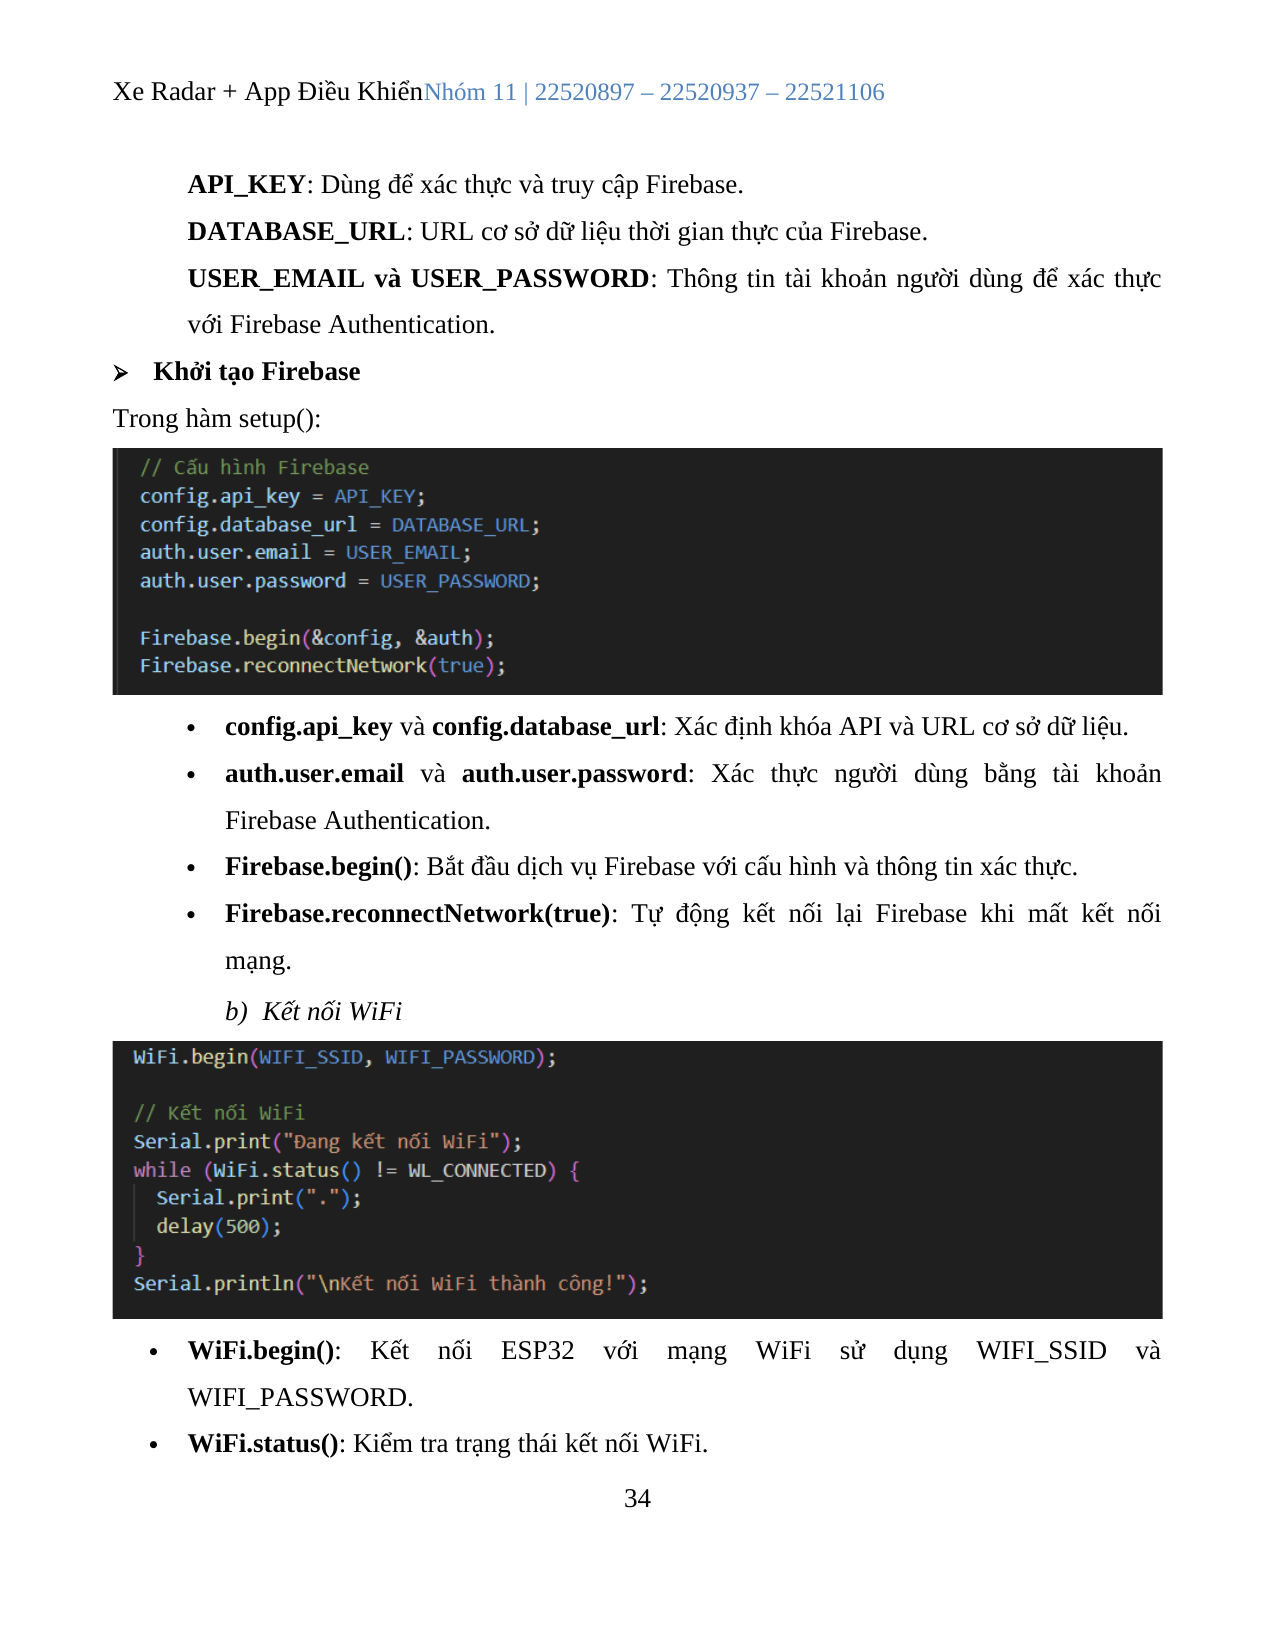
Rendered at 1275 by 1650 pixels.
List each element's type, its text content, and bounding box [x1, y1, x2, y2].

list config.api_key và config.database_url: Xác định khóa API và URL cơ sở dữ liệu. [187, 711, 1162, 742]
text DATABASE_URL: URL cơ sở dữ liệu thời gian thực của Firebase. [187, 215, 1162, 246]
text USER_EMAIL và USER_PASSWORD: Thông tin tài khoản người dùng để xác thực với Firebase Authentication. [187, 262, 1162, 339]
subtitle Kết nối WiFi [225, 995, 1162, 1026]
text API_KEY: Dùng để xác thực và truy cập Firebase. [187, 168, 1162, 199]
list WiFi.status(): Kiểm tra trạng thái kết nối WiFi. [150, 1427, 1162, 1458]
picture [112, 448, 1163, 695]
list Firebase.begin(): Bắt đầu dịch vụ Firebase với cấu hình và thông tin xác thực. [187, 851, 1162, 882]
list Firebase.reconnectNetwork(true): Tự động kết nối lại Firebase khi mất kết nối mạng. [187, 897, 1162, 975]
text Trong hàm setup(): [112, 402, 1162, 433]
list auth.user.email và auth.user.password: Xác thực người dùng bằng tài khoản Firebase Authentication. [187, 757, 1162, 835]
picture [112, 1041, 1163, 1319]
list Khởi tạo Firebase [112, 355, 1162, 386]
list WiFi.begin(): Kết nối ESP32 với mạng WiFi sử dụng WIFI_SSID và WIFI_PASSWORD. [150, 1334, 1162, 1412]
